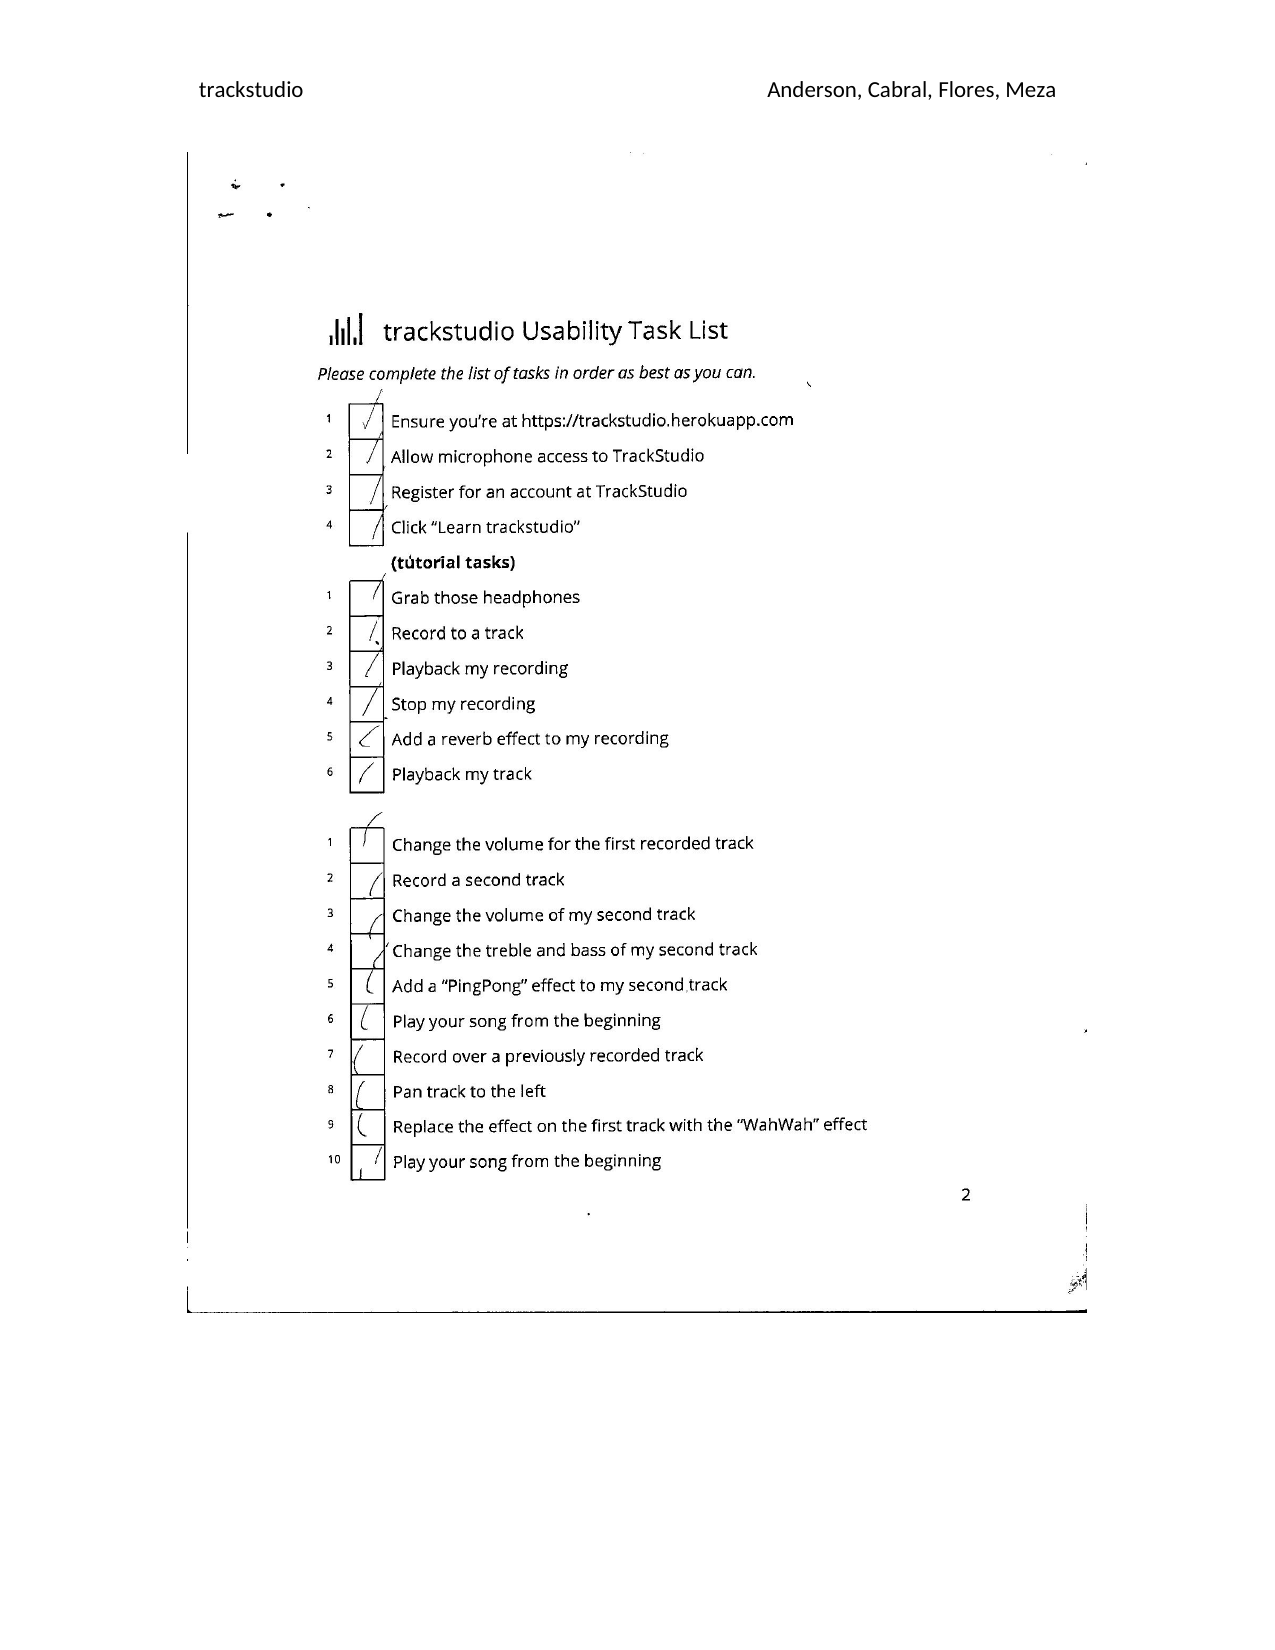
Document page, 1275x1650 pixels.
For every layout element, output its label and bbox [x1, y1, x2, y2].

picture [187, 152, 1087, 1313]
